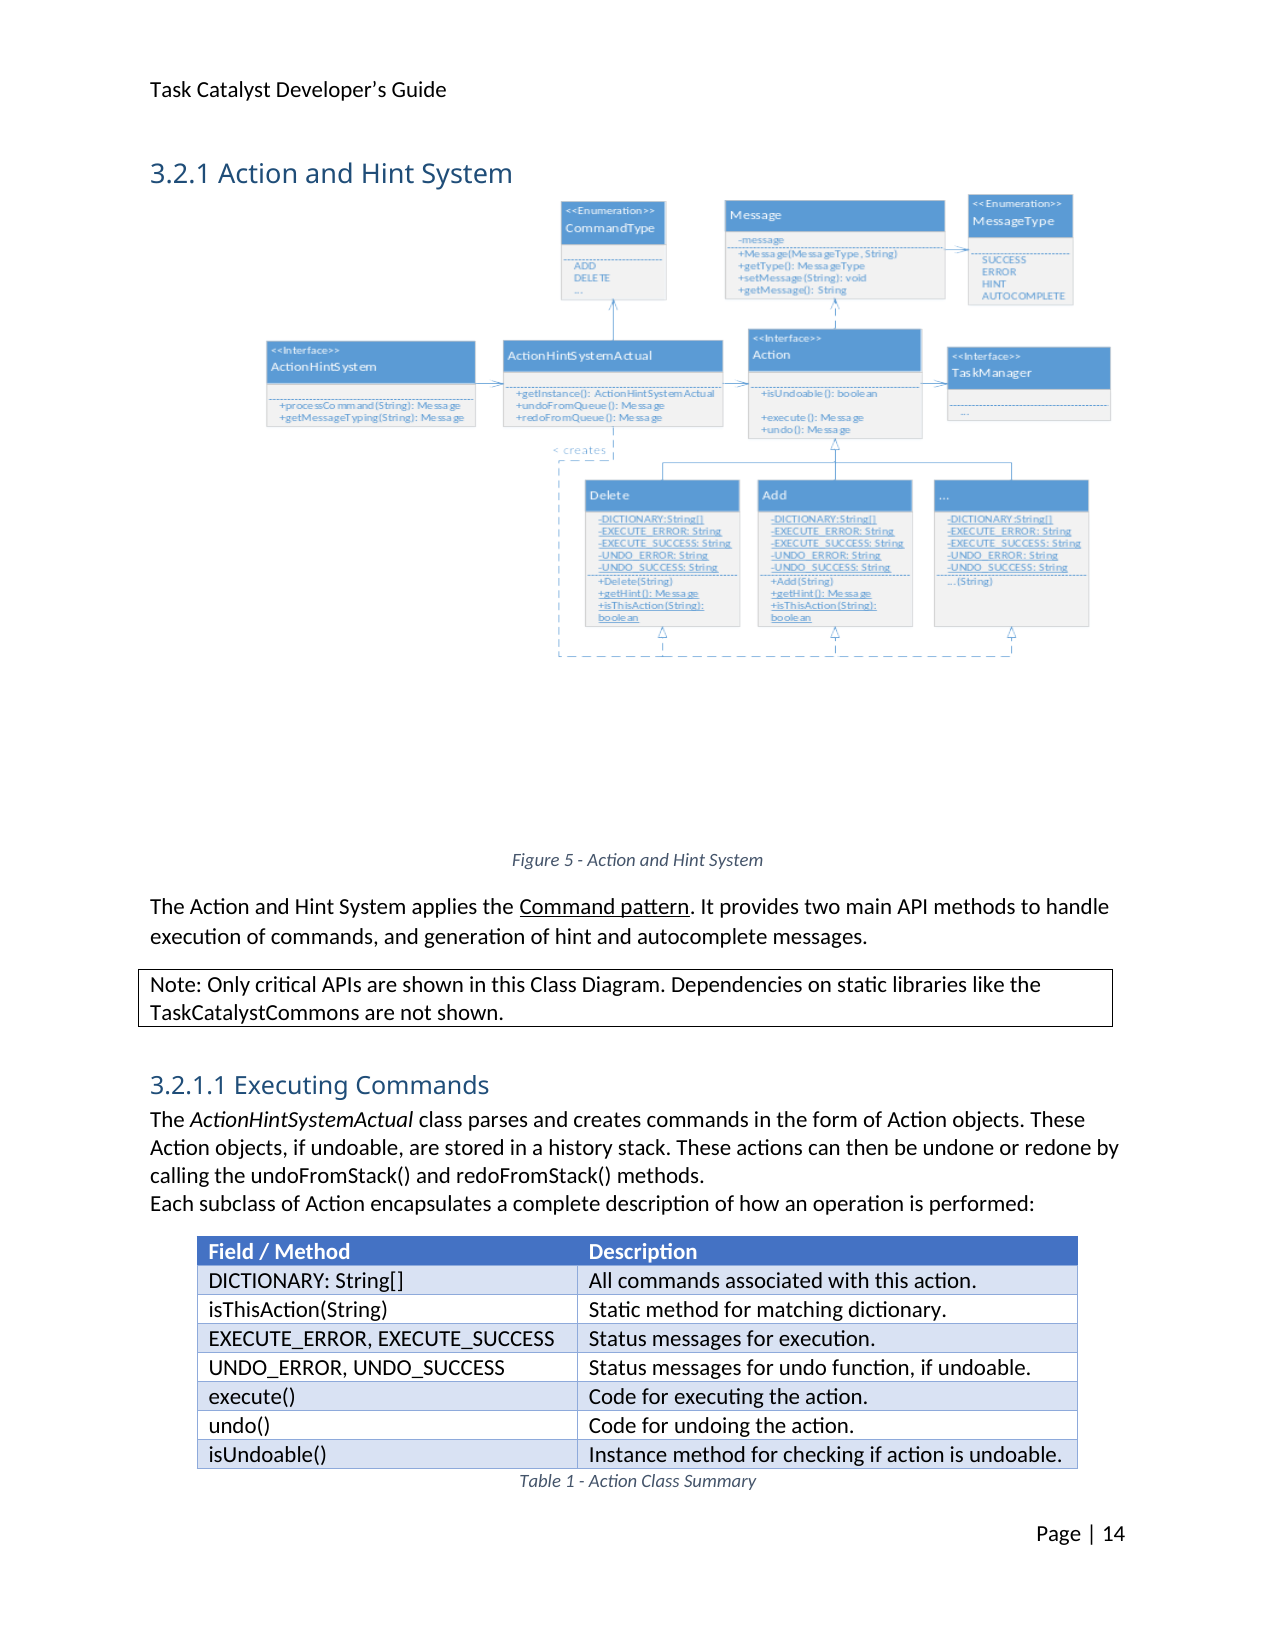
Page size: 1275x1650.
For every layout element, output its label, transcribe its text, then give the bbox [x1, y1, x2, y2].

table_cell UNDO_ERROR, UNDO_SUCCESS [198, 1353, 577, 1381]
table_cell Instance method for checking if action is undoable. [578, 1440, 1077, 1468]
table_cell EXECUTE_ERROR, EXECUTE_SUCCESS [198, 1324, 577, 1352]
table_header Description [578, 1237, 1077, 1265]
table_cell execute() [198, 1382, 577, 1410]
table_header Note: Only critical APIs are shown in this Class Diagram. Dependencies on static libraries like the TaskCatalystCommons are not shown. [139, 970, 1112, 1026]
table_cell Static method for matching dictionary. [578, 1295, 1077, 1323]
table_cell All commands associated with this action. [578, 1266, 1077, 1294]
table_cell isThisAction(String) [198, 1295, 577, 1323]
text Each subclass of Action encapsulates a complete description of how an operation is performed: [150, 1189, 1125, 1217]
text The ActionHintSystemActual class parses and creates commands in the form of Action objects. These Action objects, if undoable, are stored in a history stack. These actions can then be undone or redone by calling the undoFromStack() and redoFromStack() methods. [150, 1105, 1125, 1189]
table_cell undo() [198, 1411, 577, 1439]
table_cell Code for undoing the action. [578, 1411, 1077, 1439]
table_cell isUndoable() [198, 1440, 577, 1468]
table_cell DICTIONARY: String[] [198, 1266, 577, 1294]
subtitle 3.2.1.1 Executing Commands [150, 1031, 1125, 1102]
table_cell Code for executing the action. [578, 1382, 1077, 1410]
table_cell Status messages for undo function, if undoable. [578, 1353, 1077, 1381]
subtitle 3.2.1 Action and Hint System [150, 154, 1125, 191]
table_header Field / Method [198, 1237, 577, 1265]
text The Action and Hint System applies the Command pattern. It provides two main API methods to handle execution of commands, and generation of hint and autocomplete messages. [150, 892, 1125, 950]
table_cell Status messages for execution. [578, 1324, 1077, 1352]
